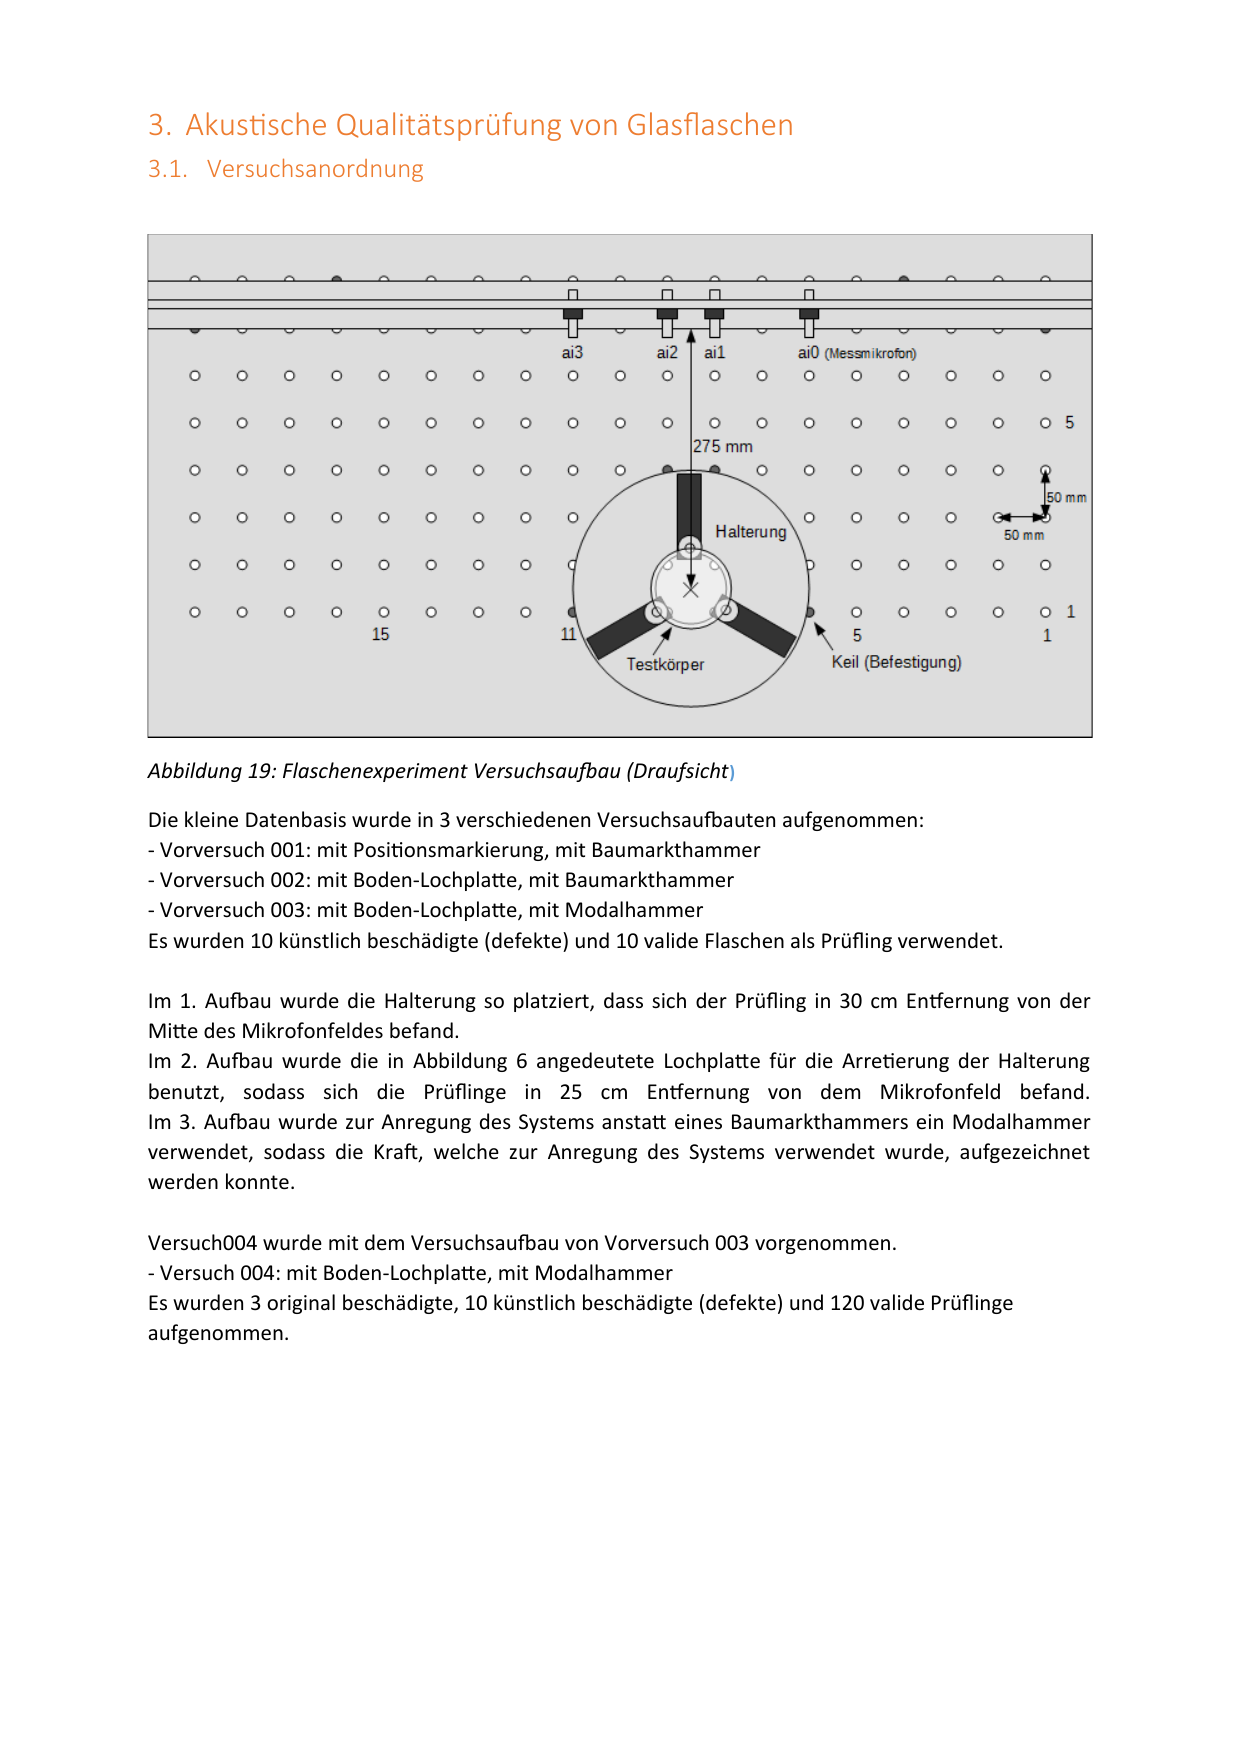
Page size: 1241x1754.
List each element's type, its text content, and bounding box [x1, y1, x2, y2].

text Im 1. Aufbau wurde die Halterung so platziert, dass sich der Prüfling in 30 cm Entfernung von der Mitte des Mikrofonfeldes befand. [148, 986, 1093, 1044]
text aufgenommen. [148, 1318, 1093, 1347]
text Es wurden 3 original beschädigte, 10 künstlich beschädigte (defekte) und 120 valide Prüflinge [148, 1288, 1093, 1316]
text - Vorversuch 003: mit Boden-Lochplatte, mit Modalhammer [148, 896, 1093, 924]
text Versuch004 wurde mit dem Versuchsaufbau von Vorversuch 003 vorgenommen. [148, 1228, 1093, 1256]
text Im 2. Aufbau wurde die in Abbildung 6 angedeutete Lochplatte für die Arretierung der Halterung benutzt, sodass sich die Prüflinge in 25 cm Entfernung von dem Mikrofonfeld befand. Im 3. Aufbau wurde zur Anregung des Systems anstatt eines Baumarkthammers ein Modalhammer verwendet, sodass die Kraft, welche zur Anregung des Systems verwendet wurde, aufgezeichnet werden konnte. [148, 1047, 1093, 1196]
text - Vorversuch 002: mit Boden-Lochplatte, mit Baumarkthammer [148, 865, 1093, 893]
text - Vorversuch 001: mit Positionsmarkierung, mit Baumarkthammer [148, 835, 1093, 863]
text Die kleine Datenbasis wurde in 3 verschiedenen Versuchsaufbauten aufgenommen: [148, 805, 1093, 833]
subtitle Akustische Qualitätsprüfung von Glasflaschen [148, 103, 1093, 144]
text Es wurden 10 künstlich beschädigte (defekte) und 10 valide Flaschen als Prüfling verwendet. [148, 926, 1093, 954]
text Abbildung 19: Flaschenexperiment Versuchsaufbau (Draufsicht) [148, 756, 1093, 784]
text - Versuch 004: mit Boden-Lochplatte, mit Modalhammer [148, 1258, 1093, 1286]
subtitle Versuchsanordnung [148, 152, 1093, 184]
picture [147, 234, 1093, 738]
